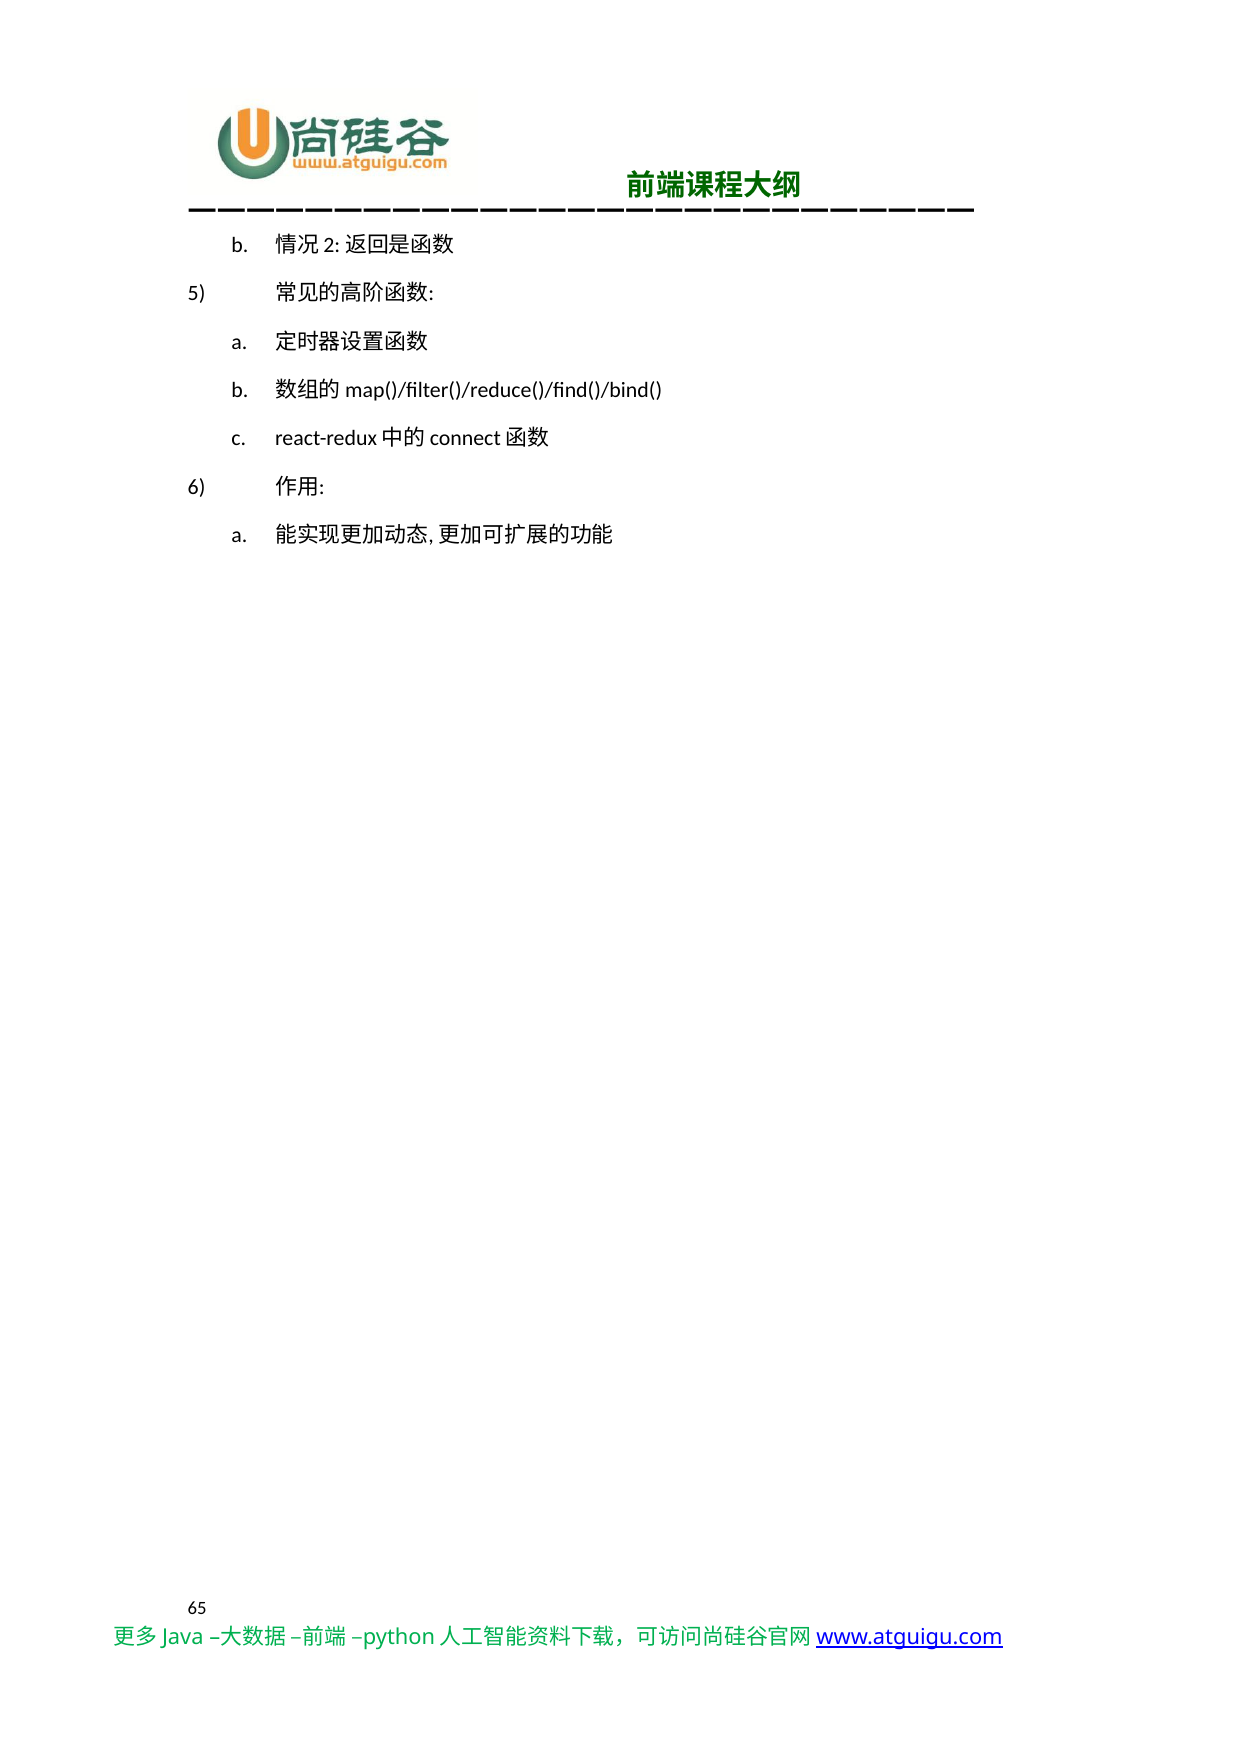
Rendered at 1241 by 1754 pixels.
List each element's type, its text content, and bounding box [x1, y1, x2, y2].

list 常见的高阶函数: [187, 275, 1053, 307]
list react-redux中的connect函数 [231, 420, 1053, 452]
list 作用: [187, 468, 1053, 501]
picture [187, 88, 479, 195]
list 定时器设置函数 [231, 323, 1053, 356]
list 数组的map()/filter()/reduce()/find()/bind() [231, 372, 1053, 404]
list 情况2: 返回是函数 [231, 227, 1053, 259]
list 能实现更加动态, 更加可扩展的功能 [231, 517, 1053, 549]
